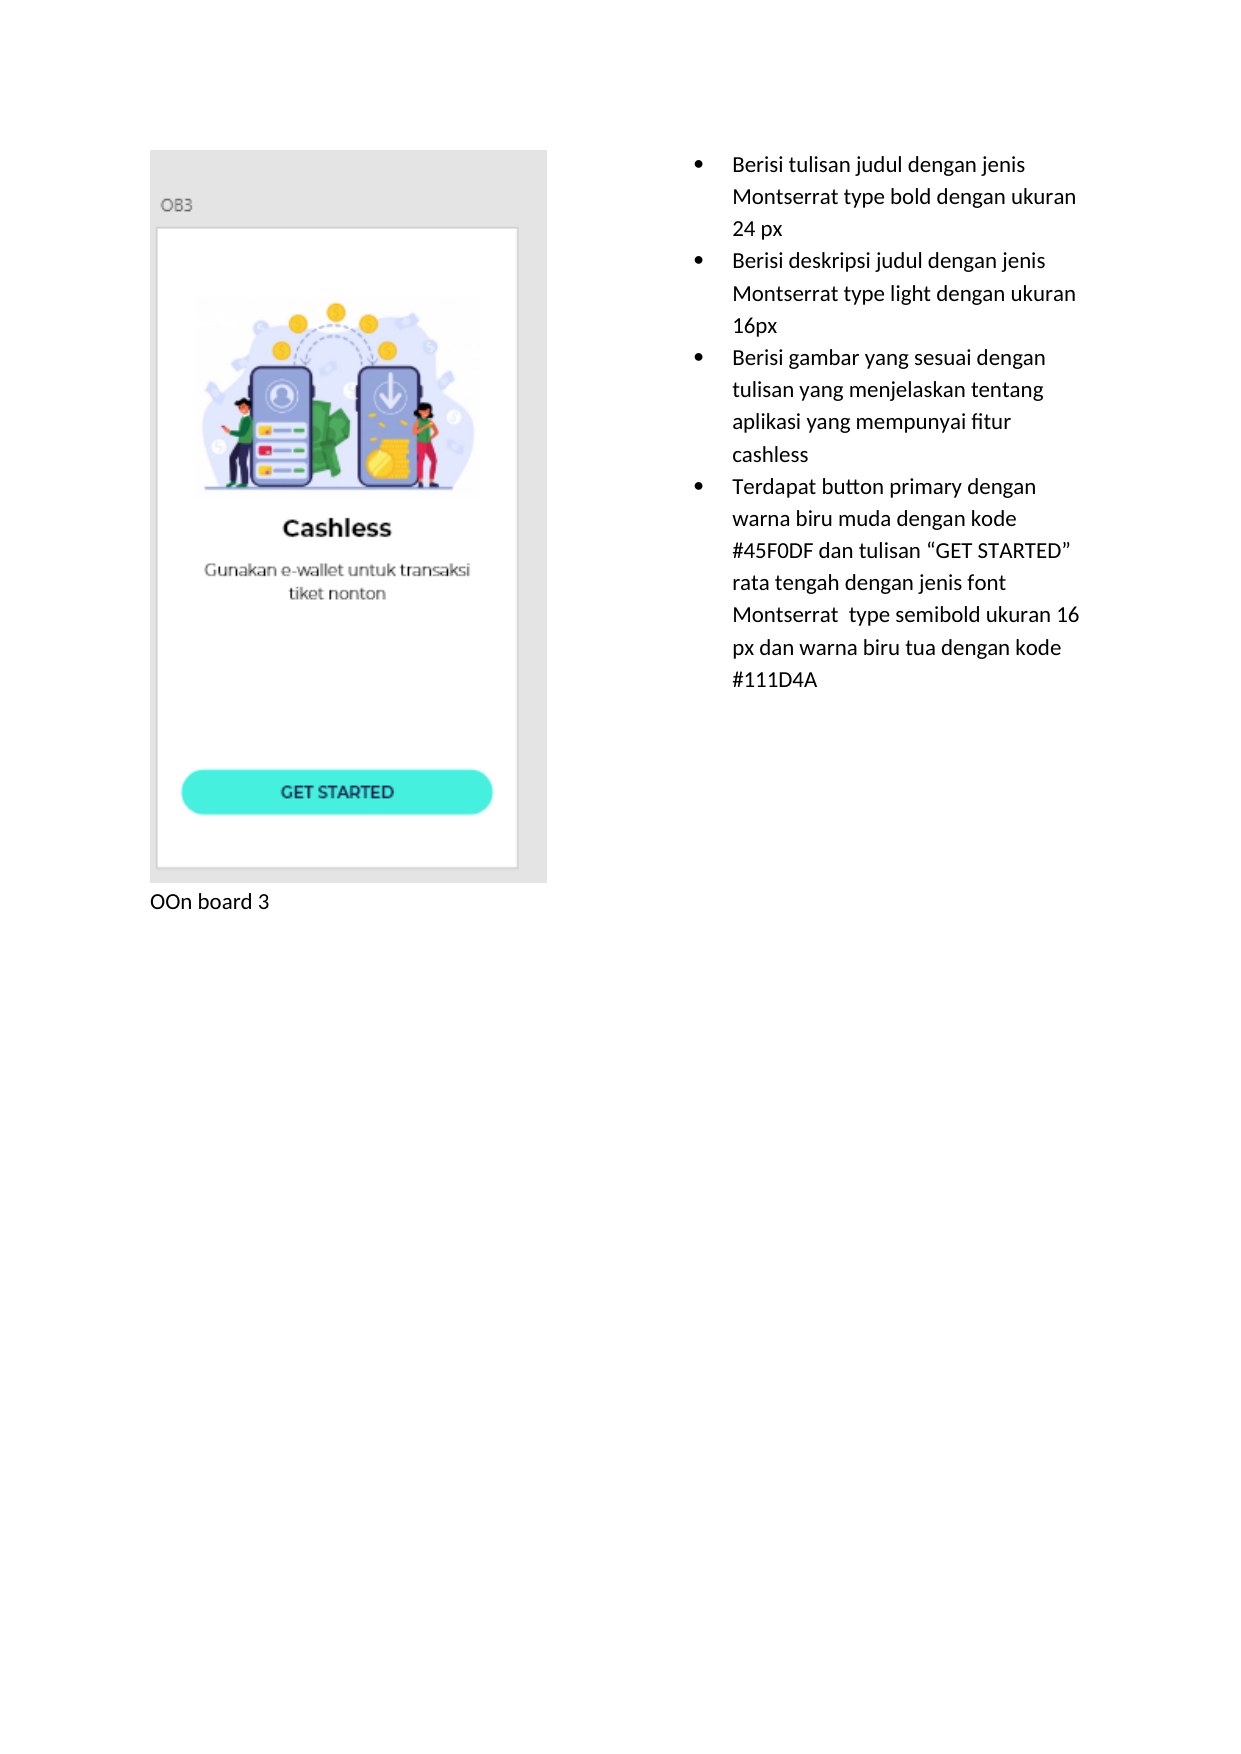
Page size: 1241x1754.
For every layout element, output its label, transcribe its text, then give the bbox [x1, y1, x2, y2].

list Berisi deskripsi judul dengan jenis Montserrat type light dengan ukuran 16px [694, 247, 1090, 339]
list Berisi tulisan judul dengan jenis Montserrat type bold dengan ukuran 24 px [694, 150, 1090, 242]
picture [150, 150, 547, 883]
list Berisi gambar yang sesuai dengan tulisan yang menjelaskan tentang aplikasi yang mempunyai fitur cashless [694, 343, 1090, 468]
list Terdapat button primary dengan warna biru muda dengan kode #45F0DF dan tulisan “GET STARTED” rata tengah dengan jenis font Montserrat type semibold ukuran 16 px dan warna biru tua dengan kode #111D4A [694, 472, 1090, 693]
